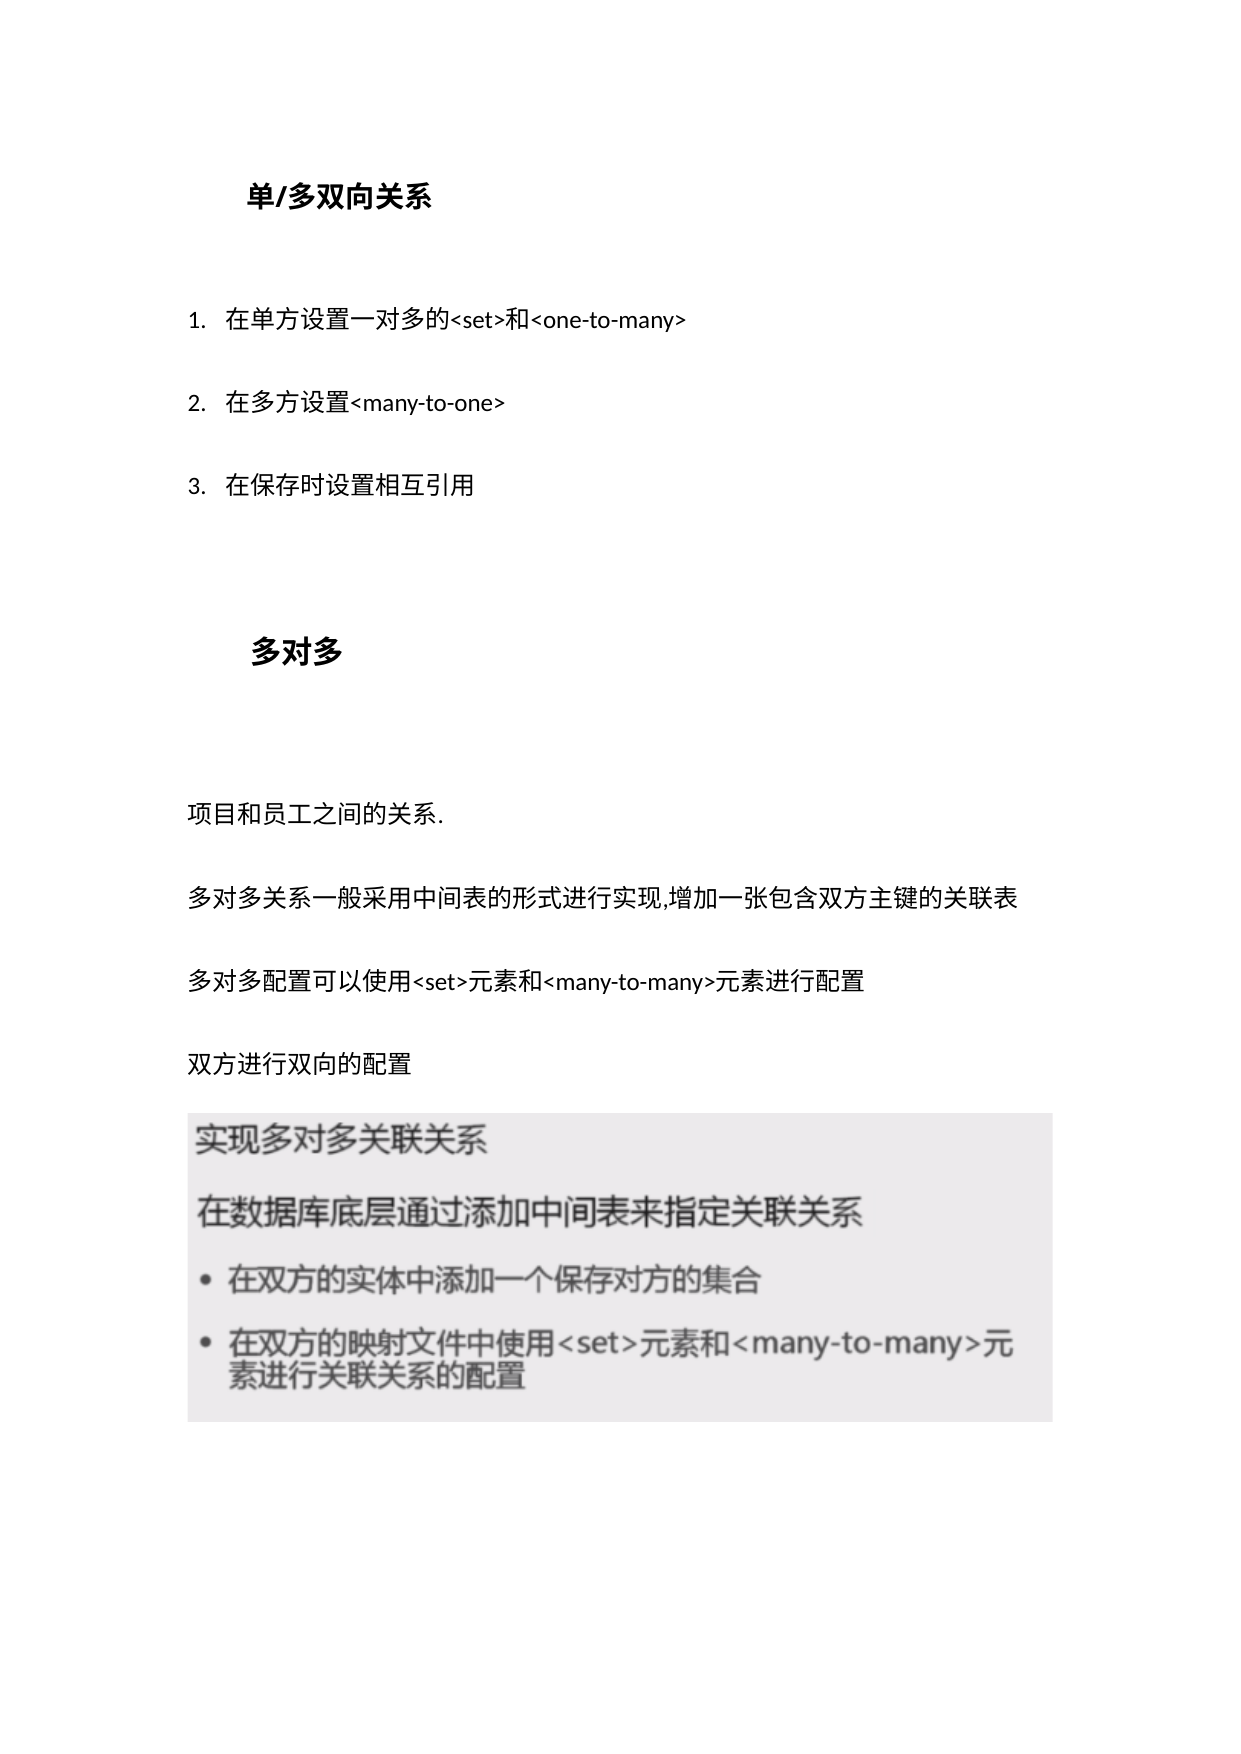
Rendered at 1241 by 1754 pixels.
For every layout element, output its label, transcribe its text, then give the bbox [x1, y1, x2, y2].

list 在多方设置<many-to-one> [187, 368, 1059, 433]
subtitle 多对多 [187, 617, 1053, 682]
picture [187, 1113, 1053, 1422]
list 在保存时设置相互引用 [187, 451, 1059, 516]
text 多对多关系一般采用中间表的形式进行实现,增加一张包含双方主键的关联表 [187, 864, 1059, 929]
subtitle 单/多双向关系 [187, 162, 1053, 227]
text 多对多配置可以使用<set>元素和<many-to-many>元素进行配置 [187, 947, 1059, 1012]
list 在单方设置一对多的<set>和<one-to-many> [187, 285, 1059, 350]
text 项目和员工之间的关系. [187, 781, 1059, 846]
text 双方进行双向的配置 [187, 1030, 1059, 1095]
